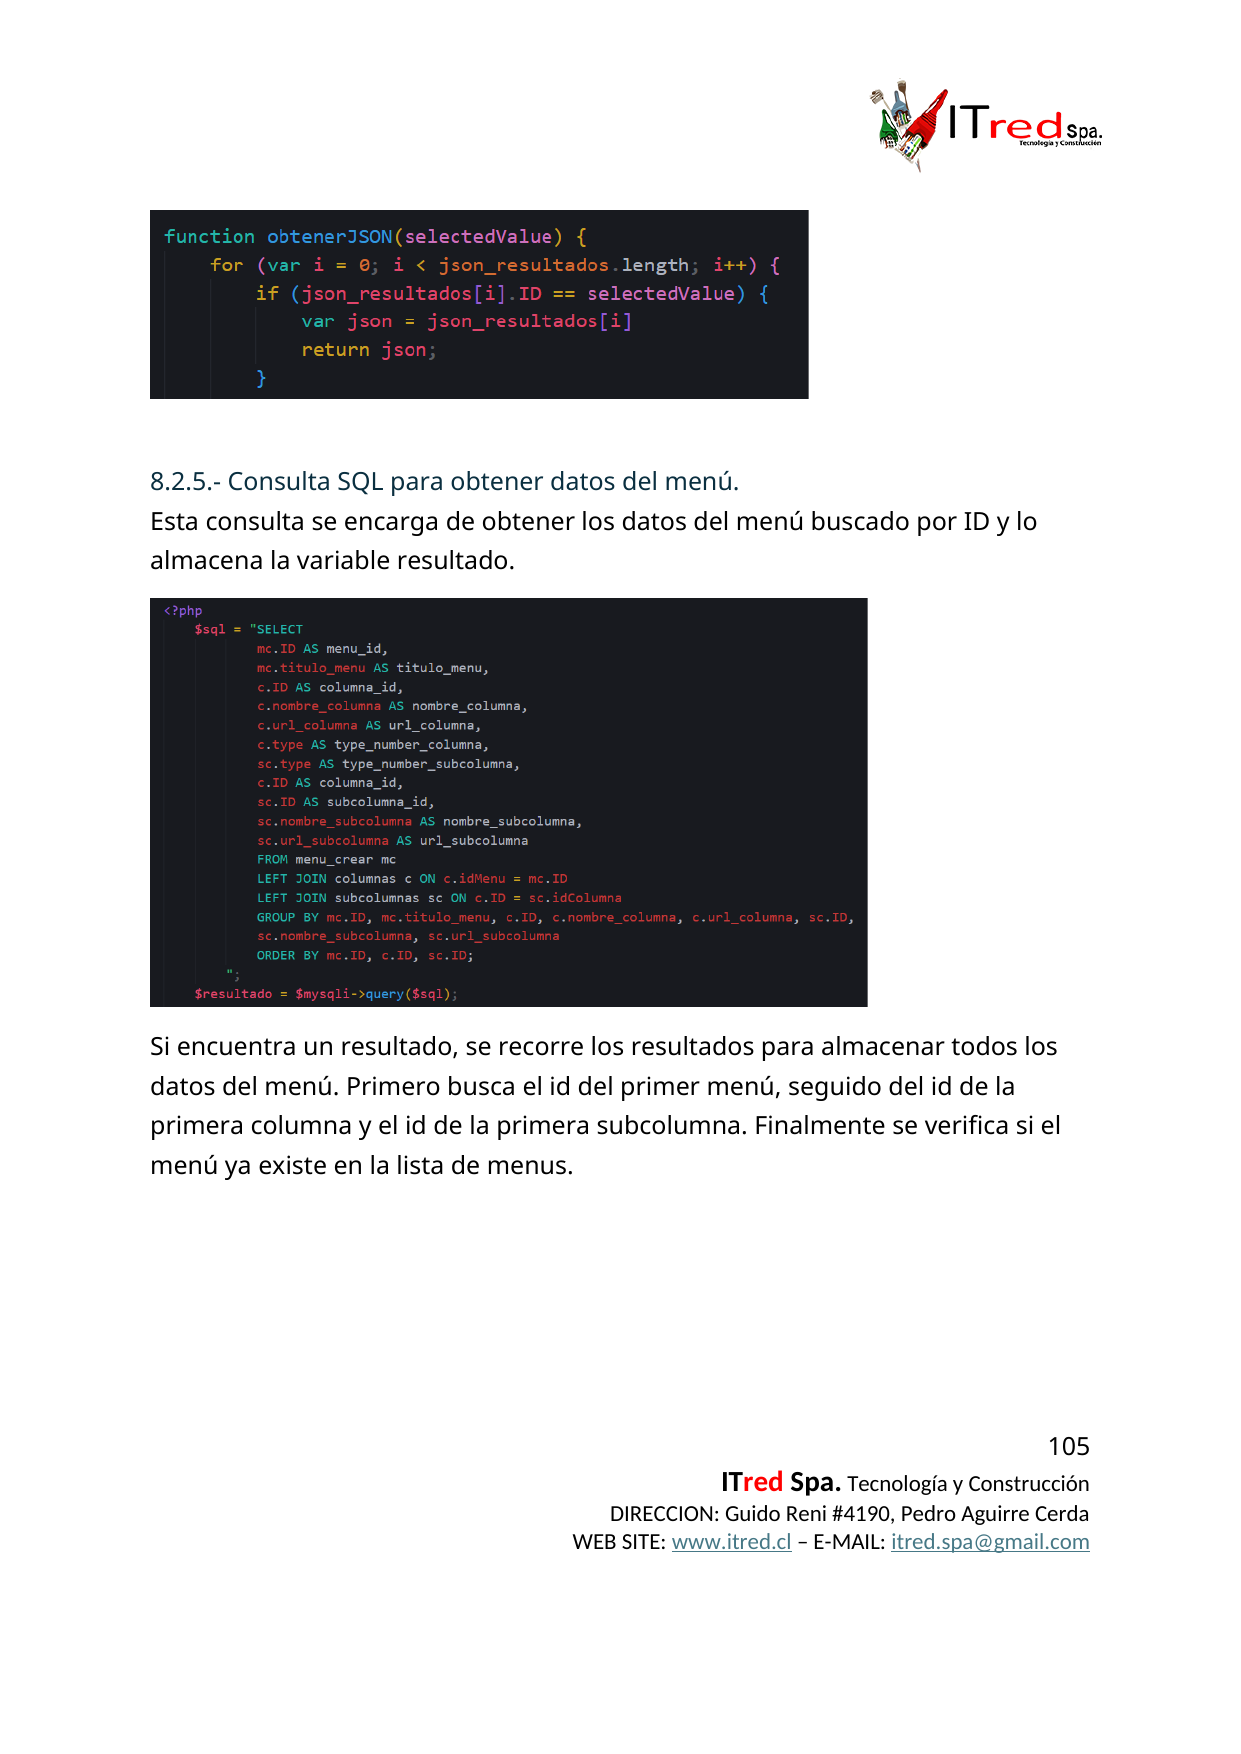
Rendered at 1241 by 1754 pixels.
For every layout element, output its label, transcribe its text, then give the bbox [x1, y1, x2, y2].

text Esta consulta se encarga de obtener los datos del menú buscado por ID y lo almacena la variable resultado. [150, 503, 1090, 577]
text Si encuentra un resultado, se recorre los resultados para almacenar todos los datos del menú. Primero busca el id del primer menú, seguido del id de la primera columna y el id de la primera subcolumna. Finalmente se verifica si el menú ya existe en la lista de menus. [150, 1029, 1090, 1181]
picture [868, 77, 1102, 174]
picture [150, 598, 868, 1007]
subtitle 8.2.5.- Consulta SQL para obtener datos del menú. [150, 464, 1090, 498]
picture [150, 210, 809, 399]
